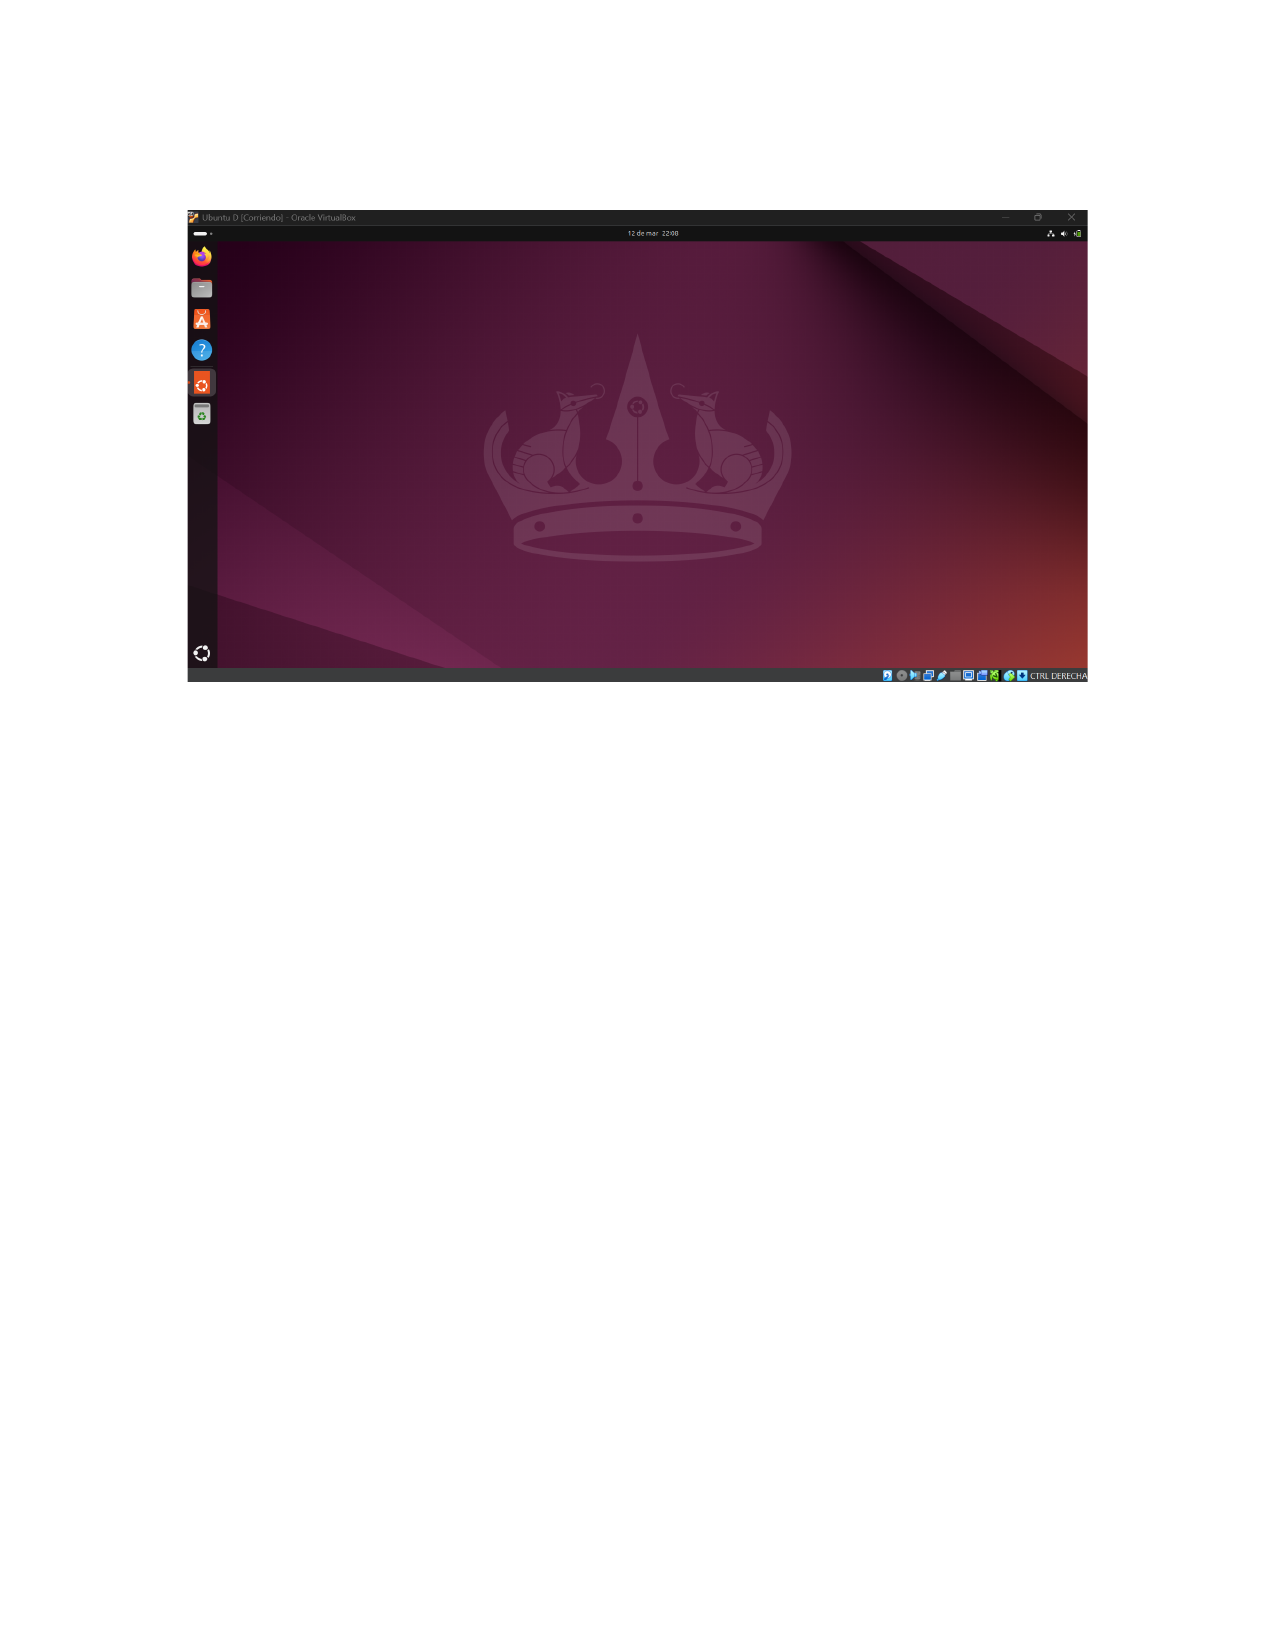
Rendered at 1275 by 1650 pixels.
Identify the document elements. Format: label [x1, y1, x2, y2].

picture [187, 210, 1088, 682]
